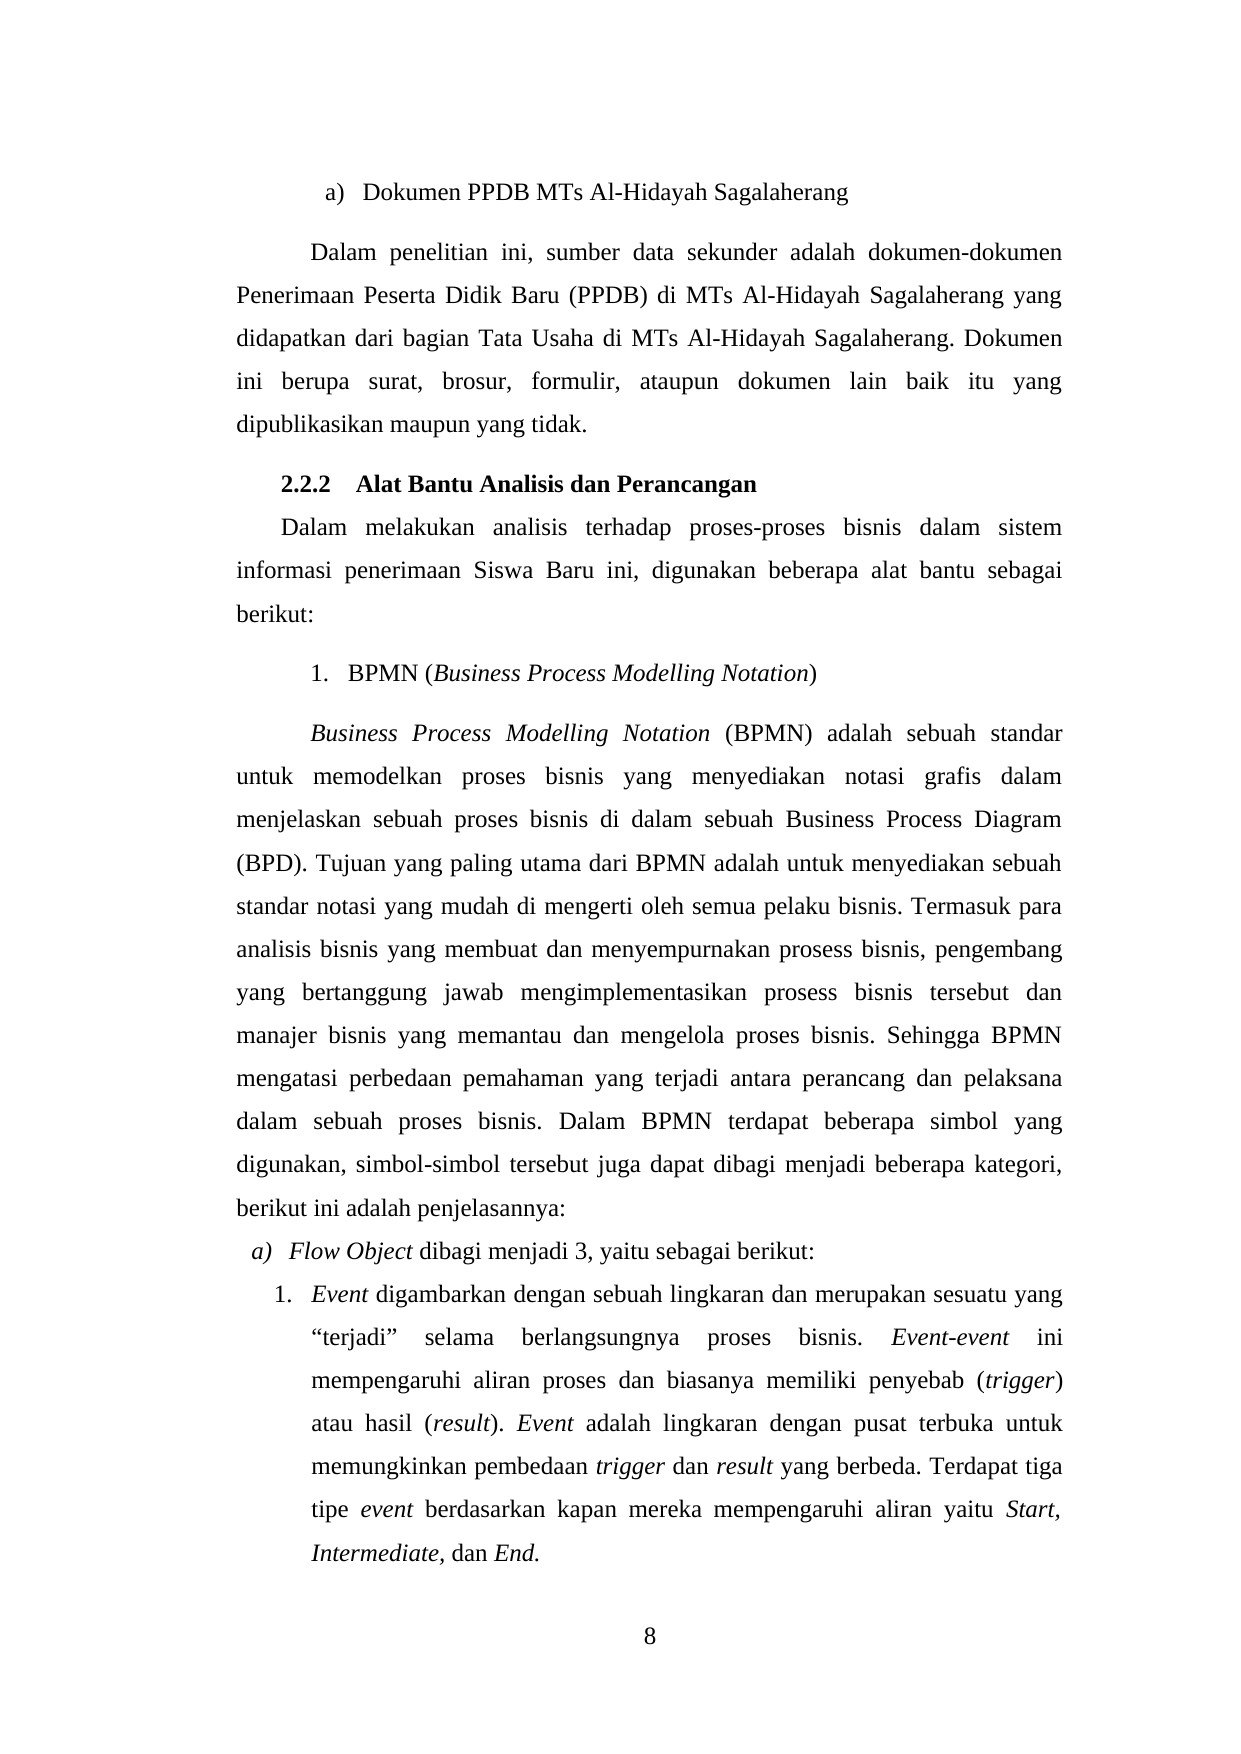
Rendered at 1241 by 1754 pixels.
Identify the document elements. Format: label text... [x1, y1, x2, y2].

subtitle Alat Bantu Analisis dan Perancangan [281, 469, 1063, 498]
text Business Process Modelling Notation (BPMN) adalah sebuah standar untuk memodelkan proses bisnis yang menyediakan notasi grafis dalam menjelaskan sebuah proses bisnis di dalam sebuah Business Process Diagram (BPD). Tujuan yang paling utama dari BPMN adalah untuk menyediakan sebuah standar notasi yang mudah di mengerti oleh semua pelaku bisnis. Termasuk para analisis bisnis yang membuat dan menyempurnakan prosess bisnis, pengembang yang bertanggung jawab mengimplementasikan prosess bisnis tersebut dan manajer bisnis yang memantau dan mengelola proses bisnis. Sehingga BPMN mengatasi perbedaan pemahaman yang terjadi antara perancang dan pelaksana dalam sebuah proses bisnis. Dalam BPMN terdapat beberapa simbol yang digunakan, simbol-simbol tersebut juga dapat dibagi menjadi beberapa kategori, berikut ini adalah penjelasannya: [236, 718, 1063, 1221]
text Dalam melakukan analisis terhadap proses-proses bisnis dalam sistem informasi penerimaan Siswa Baru ini, digunakan beberapa alat bantu sebagai berikut: [236, 512, 1063, 627]
list Flow Object dibagi menjadi 3, yaitu sebagai berikut: [251, 1236, 1063, 1264]
text Dalam penelitian ini, sumber data sekunder adalah dokumen-dokumen Penerimaan Peserta Didik Baru (PPDB) di MTs Al-Hidayah Sagalaherang yang didapatkan dari bagian Tata Usaha di MTs Al-Hidayah Sagalaherang. Dokumen ini berupa surat, brosur, formulir, ataupun dokumen lain baik itu yang dipublikasikan maupun yang tidak. [236, 237, 1063, 438]
list BPMN (Business Process Modelling Notation) [310, 658, 1063, 687]
list Event digambarkan dengan sebuah lingkaran dan merupakan sesuatu yang “terjadi” selama berlangsungnya proses bisnis. Event-event ini mempengaruhi aliran proses dan biasanya memiliki penyebab (trigger) atau hasil (result). Event adalah lingkaran dengan pusat terbuka untuk memungkinkan pembedaan trigger dan result yang berbeda. Terdapat tiga tipe event berdasarkan kapan mereka mempengaruhi aliran yaitu Start, Intermediate, dan End. [274, 1279, 1063, 1566]
list Dokumen PPDB MTs Al-Hidayah Sagalaherang [325, 177, 1063, 206]
